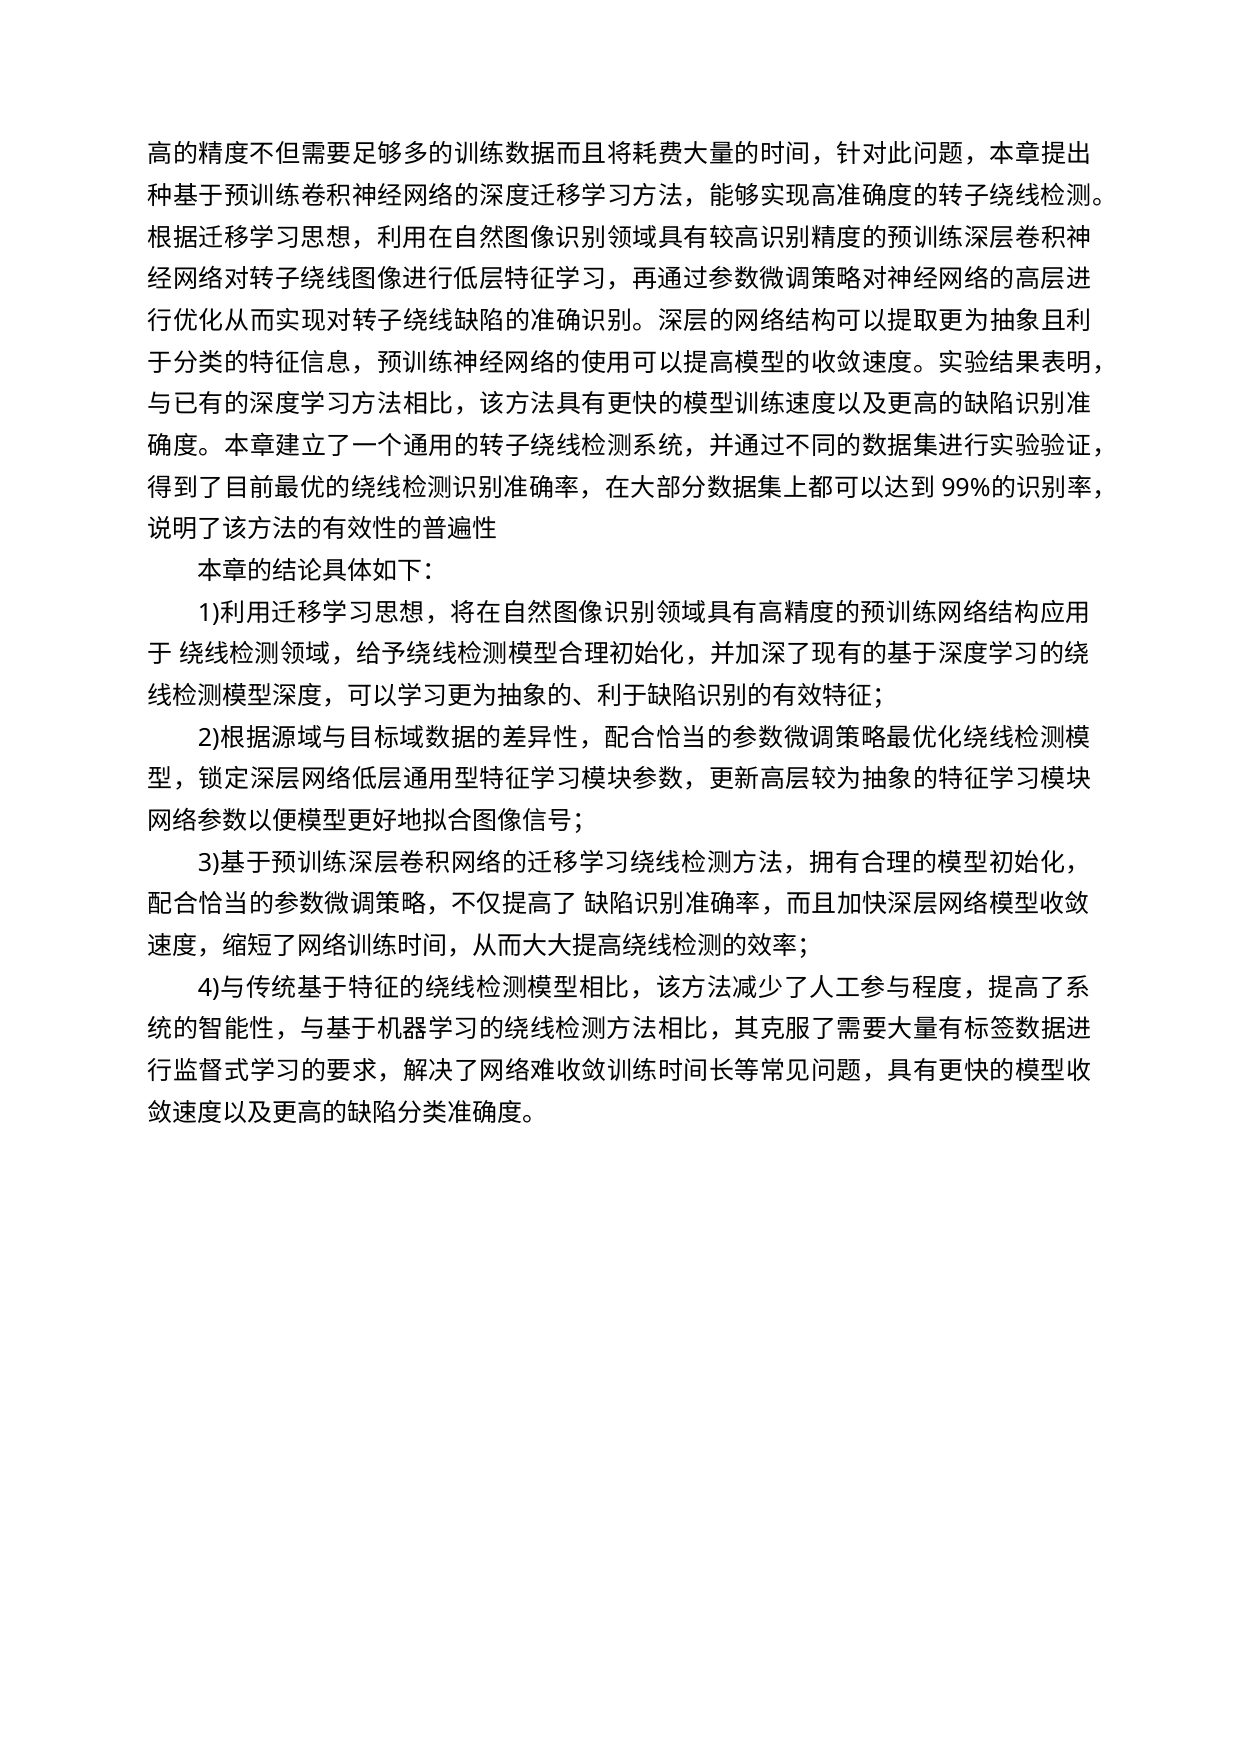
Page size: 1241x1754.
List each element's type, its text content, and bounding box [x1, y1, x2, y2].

text 3)基于预训练深层卷积网络的迁移学习绕线检测方法，拥有合理的模型初始化，配合恰当的参数微调策略，不仅提高了 缺陷识别准确率，而且加快深层网络模型收敛速度，缩短了网络训练时间，从而大大提高绕线检测的效率； [148, 838, 1092, 963]
text 本章的结论具体如下： [148, 546, 1092, 588]
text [148, 129, 1092, 546]
text 4)与传统基于特征的绕线检测模型相比，该方法减少了人工参与程度，提高了系统的智能性，与基于机器学习的绕线检测方法相比，其克服了需要大量有标签数据进行监督式学习的要求，解决了网络难收敛训练时间长等常见问题，具有更快的模型收敛速度以及更高的缺陷分类准确度。 [148, 963, 1092, 1129]
text 2)根据源域与目标域数据的差异性，配合恰当的参数微调策略最优化绕线检测模型，锁定深层网络低层通用型特征学习模块参数，更新高层较为抽象的特征学习模块网络参数以便模型更好地拟合图像信号； [148, 713, 1092, 838]
text 1)利用迁移学习思想，将在自然图像识别领域具有高精度的预训练网络结构应用于 绕线检测领域，给予绕线检测模型合理初始化，并加深了现有的基于深度学习的绕线检测模型深度，可以学习更为抽象的、利于缺陷识别的有效特征； [148, 588, 1092, 713]
